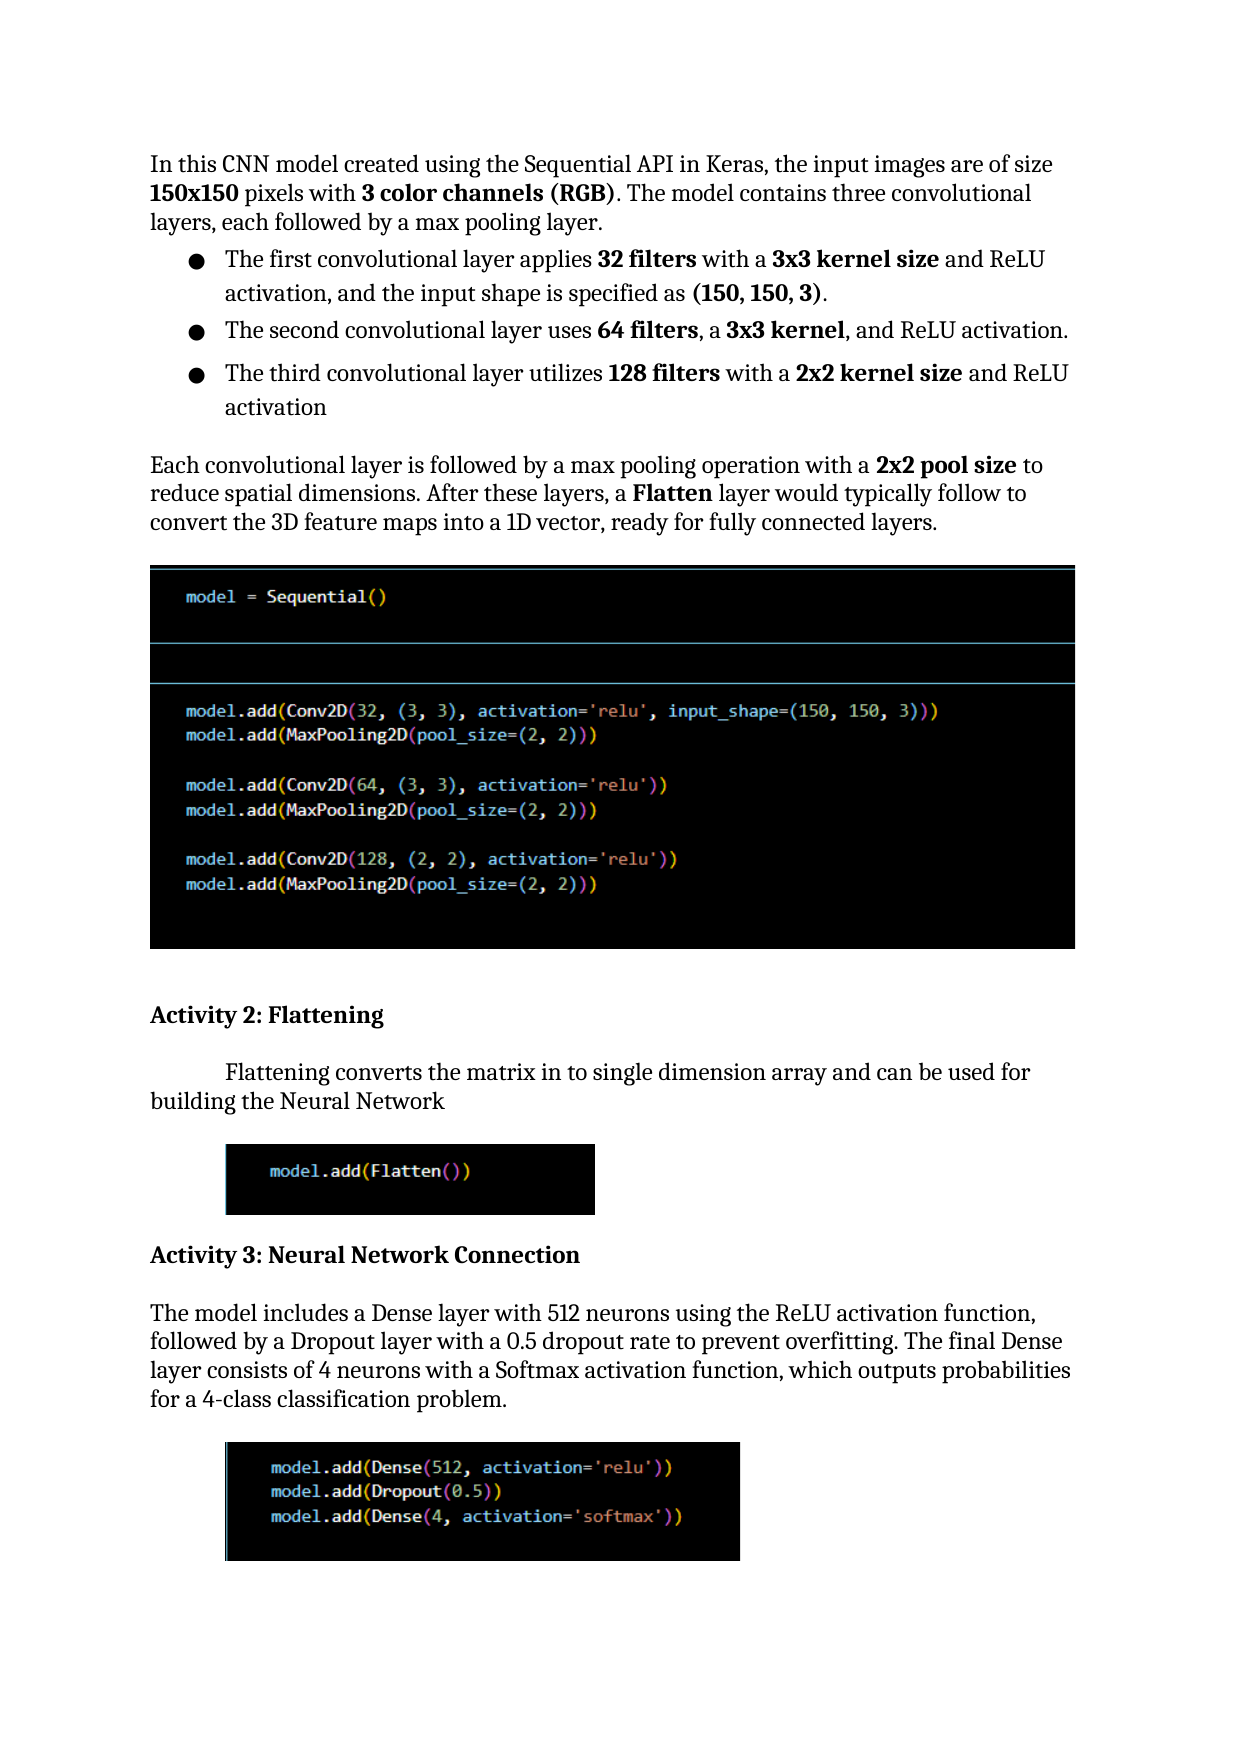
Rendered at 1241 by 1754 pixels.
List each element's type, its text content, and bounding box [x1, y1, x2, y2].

text Activity 2: Flattening [150, 1001, 1090, 1029]
text Flattening converts the matrix in to single dimension array and can be used for building the Neural Network [150, 1058, 1090, 1116]
picture [225, 1442, 740, 1561]
list The third convolutional layer utilizes 128 filters with a 2x2 kernel size and ReLU activation [187, 350, 1090, 422]
text Activity 3: Neural Network Connection [150, 1241, 1090, 1270]
list The second convolutional layer uses 64 filters, a 3x3 kernel, and ReLU activation. [187, 308, 1090, 350]
text In this CNN model created using the Sequential API in Keras, the input images are of size 150x150 pixels with 3 color channels (RGB). The model contains three convolutional layers, each followed by a max pooling layer. [150, 150, 1090, 236]
text The model includes a Dense layer with 512 neurons using the ReLU activation function, followed by a Dropout layer with a 0.5 dropout rate to prevent overfitting. The final Dense layer consists of 4 neurons with a Softmax activation function, which outputs probabilities for a 4-class classification problem. [150, 1298, 1090, 1413]
picture [150, 565, 1075, 949]
text Each convolutional layer is followed by a max pooling operation with a 2x2 pool size to reduce spatial dimensions. After these layers, a Flatten layer would typically follow to convert the 3D feature maps into a 1D vector, ready for fully connected layers. [150, 451, 1090, 537]
picture [225, 1144, 595, 1215]
list The first convolutional layer applies 32 filters with a 3x3 kernel size and ReLU activation, and the input shape is specified as (150, 150, 3). [187, 236, 1090, 308]
